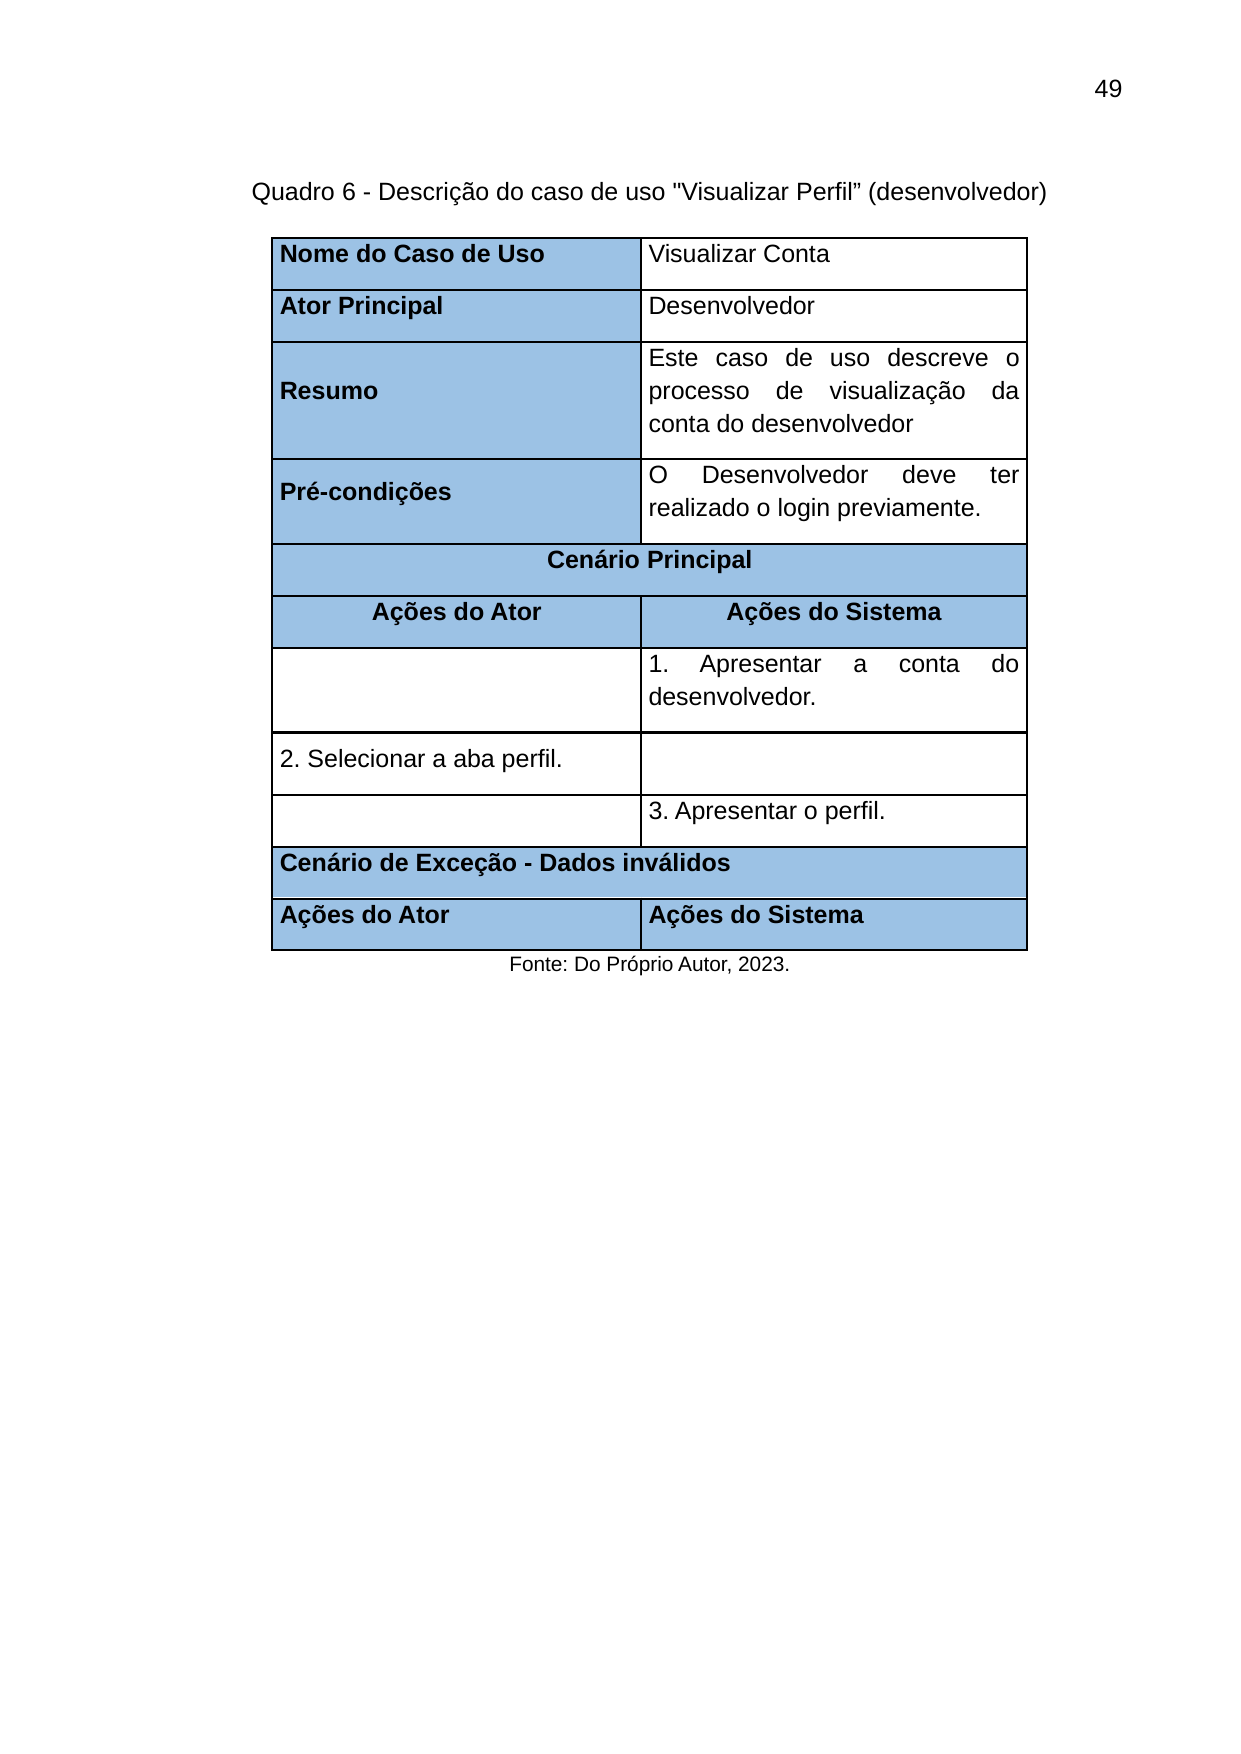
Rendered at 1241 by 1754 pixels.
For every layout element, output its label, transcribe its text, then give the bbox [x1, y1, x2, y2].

text Quadro 6 - Descrição do caso de uso "Visualizar Perfil” (desenvolvedor) [177, 177, 1122, 206]
table_cell 3. Apresentar o perfil. [642, 796, 1026, 846]
table_cell [273, 649, 640, 731]
table_cell Ator Principal [273, 291, 640, 341]
table_cell Desenvolvedor [642, 291, 1026, 341]
table_cell [273, 796, 640, 846]
text Fonte: Do Próprio Autor, 2023. [177, 951, 1122, 975]
table_cell 2. Selecionar a aba perfil. [273, 734, 640, 794]
table_cell Cenário de Exceção - Dados inválidos [273, 848, 1026, 897]
table_cell Pré-condições [273, 460, 640, 543]
table_header Nome do Caso de Uso [273, 239, 640, 289]
table_cell O Desenvolvedor deve ter realizado o login previamente. [642, 460, 1026, 543]
table_cell Este caso de uso descreve o processo de visualização da conta do desenvolvedor [642, 343, 1026, 458]
table_cell Cenário Principal [273, 545, 1026, 595]
table_cell [642, 734, 1026, 794]
table_cell Ações do Ator [273, 597, 640, 647]
table_cell Resumo [273, 343, 640, 458]
table_header Visualizar Conta [642, 239, 1026, 289]
table_cell 1. Apresentar a conta do desenvolvedor. [642, 649, 1026, 731]
table_cell Ações do Sistema [642, 597, 1026, 647]
table_cell Ações do Ator [273, 900, 640, 949]
table_cell Ações do Sistema [642, 900, 1026, 949]
